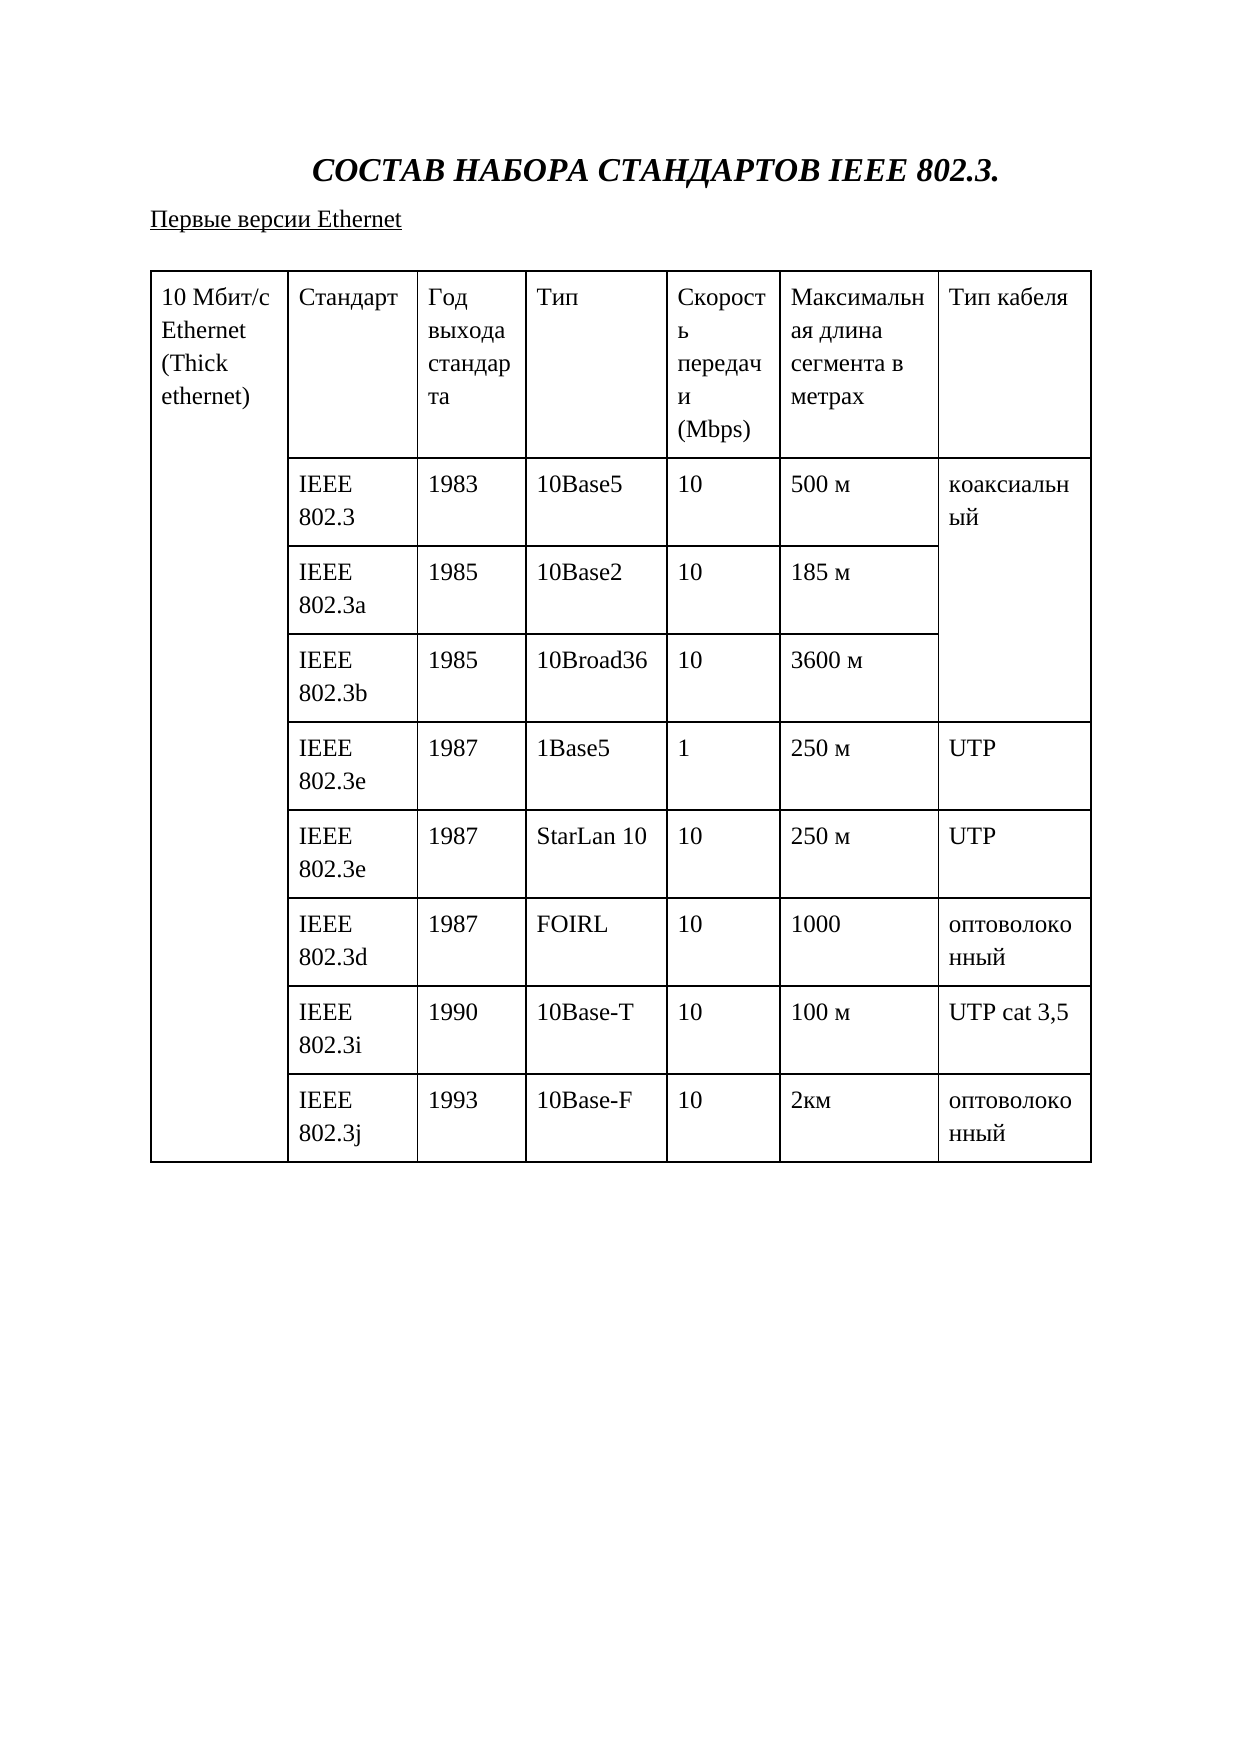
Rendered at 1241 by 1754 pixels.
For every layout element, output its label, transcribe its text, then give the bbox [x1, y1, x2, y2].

table_cell 1993 [418, 1075, 525, 1161]
table_cell UTP [939, 723, 1090, 809]
table_header Тип кабеля [939, 272, 1090, 457]
table_cell 1987 [418, 723, 525, 809]
table_cell IEEE 802.3e [289, 723, 417, 809]
table_cell IEEE 802.3 [289, 459, 417, 545]
table_cell 10 [668, 1075, 779, 1161]
table_cell 10Base2 [527, 547, 666, 633]
table_cell 1983 [418, 459, 525, 545]
table_cell 1985 [418, 635, 525, 721]
table_cell 2км [781, 1075, 938, 1161]
table_cell 10Base-F [527, 1075, 666, 1161]
table_cell UTP [939, 811, 1090, 897]
table_cell 10 [668, 547, 779, 633]
subtitle СОСТАВ НАБОРА СТАНДАРТОВ IEEE 802.3. [225, 150, 1090, 188]
table_cell оптоволоконный [939, 899, 1090, 985]
table_cell 10 [668, 811, 779, 897]
table_cell IEEE 802.3j [289, 1075, 417, 1161]
table_cell 250 м [781, 811, 938, 897]
table_header Максимальная длина сегмента в метрах [781, 272, 938, 457]
table_cell коаксиальный [939, 459, 1090, 721]
table_cell 1987 [418, 811, 525, 897]
table_cell 10 [668, 899, 779, 985]
table_cell IEEE 802.3e [289, 811, 417, 897]
table_cell 10 [668, 459, 779, 545]
table_cell оптоволоконный [939, 1075, 1090, 1161]
table_cell 10 [668, 635, 779, 721]
table_cell 3600 м [781, 635, 938, 721]
table_cell IEEE 802.3i [289, 987, 417, 1073]
table_cell IEEE 802.3d [289, 899, 417, 985]
table_cell 100 м [781, 987, 938, 1073]
table_cell UTP cat 3,5 [939, 987, 1090, 1073]
table_cell 500 м [781, 459, 938, 545]
table_cell 1985 [418, 547, 525, 633]
table_cell 10Base-Т [527, 987, 666, 1073]
table_cell 1 [668, 723, 779, 809]
table_header 10 Мбит/с Ethernet (Thick ethernet) [152, 272, 287, 1161]
table_cell 1Base5 [527, 723, 666, 809]
table_cell 1990 [418, 987, 525, 1073]
table_cell 10 [668, 987, 779, 1073]
table_header Стандарт [289, 272, 417, 457]
table_cell 1987 [418, 899, 525, 985]
text Первые версии Ethernet [150, 204, 1090, 233]
table_cell 1000 [781, 899, 938, 985]
table_header Год выхода стандарта [418, 272, 525, 457]
table_cell StarLan 10 [527, 811, 666, 897]
table_cell IEEE 802.3а [289, 547, 417, 633]
table_header Скорость передачи (Мbps) [668, 272, 779, 457]
table_cell 250 м [781, 723, 938, 809]
table_cell 185 м [781, 547, 938, 633]
table_cell FOIRL [527, 899, 666, 985]
table_cell 10Broad36 [527, 635, 666, 721]
table_header Тип [527, 272, 666, 457]
table_cell 10Base5 [527, 459, 666, 545]
table_cell IEEE 802.3b [289, 635, 417, 721]
